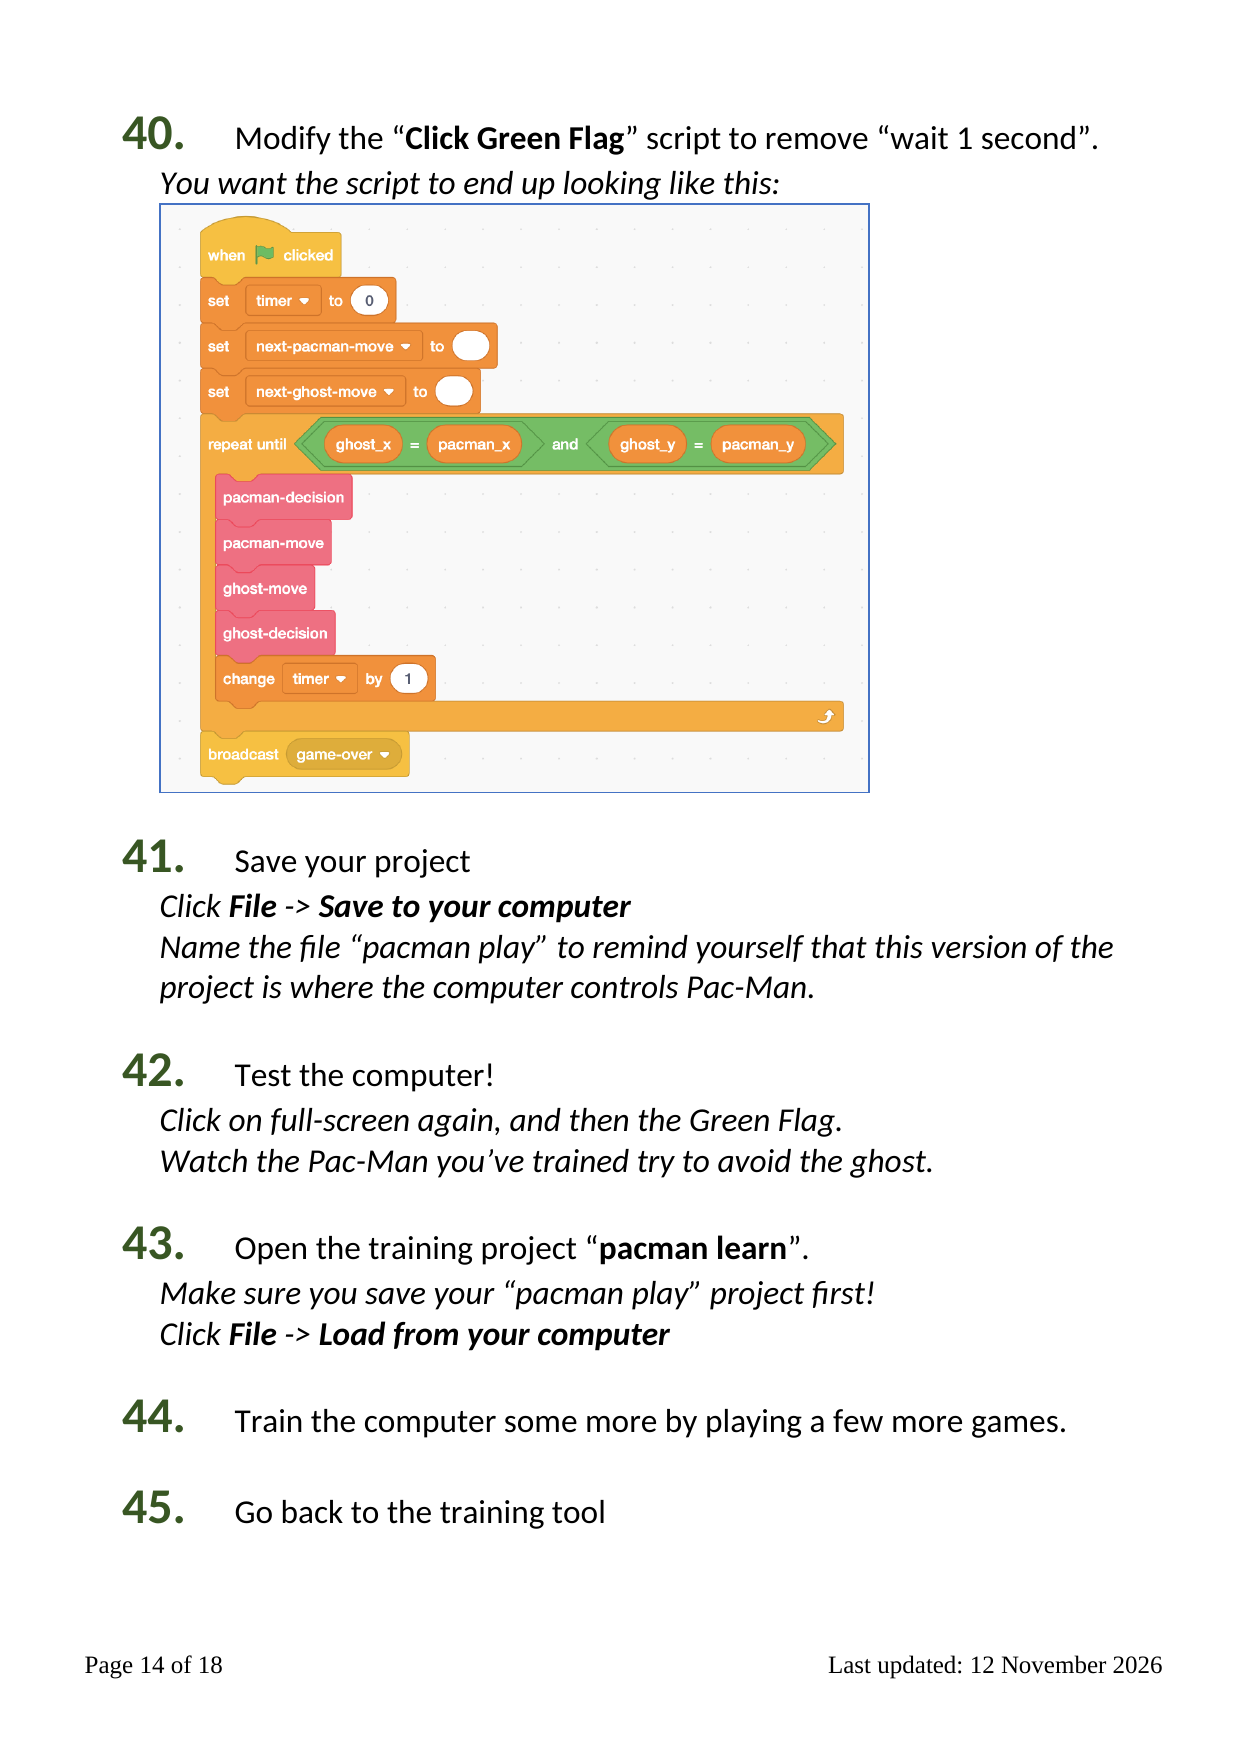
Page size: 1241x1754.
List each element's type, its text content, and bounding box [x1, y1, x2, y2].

list Train the computer some more by playing a few more games. [122, 1384, 1163, 1475]
list Test the computer! Click on full-screen again, and then the Green Flag. Watch the Pac-Man you’ve trained try to avoid the ghost. [122, 1038, 1163, 1211]
list Save your project Click File -> Save to your computer Name the file “pacman play” to remind yourself that this version of the project is where the computer controls Pac-Man. [122, 824, 1163, 1038]
picture [161, 205, 868, 792]
list Go back to the training tool [122, 1475, 1163, 1567]
list Open the training project “pacman learn”. Make sure you save your “pacman play” project first! Click File -> Load from your computer [122, 1211, 1163, 1384]
